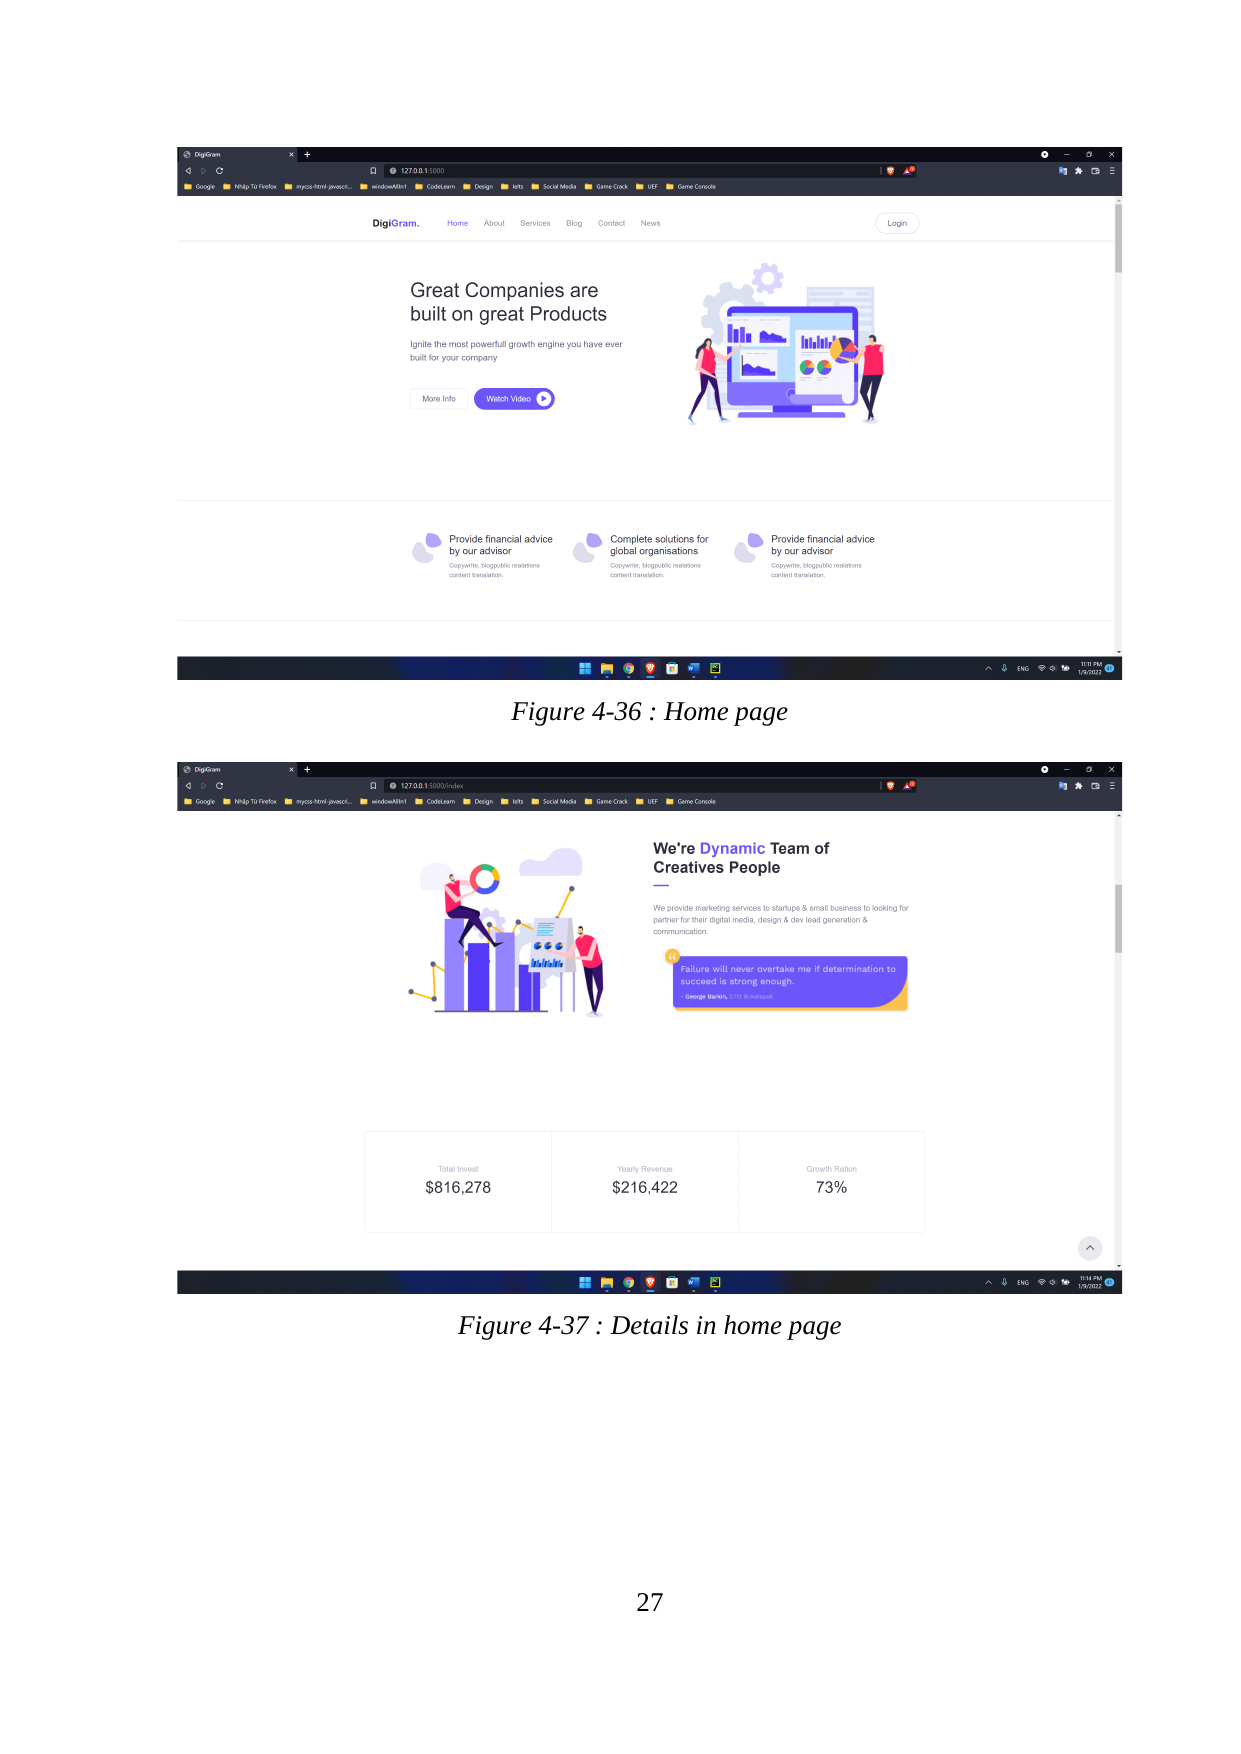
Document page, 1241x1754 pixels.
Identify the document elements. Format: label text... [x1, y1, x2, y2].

picture [177, 147, 1123, 680]
picture [177, 762, 1123, 1294]
